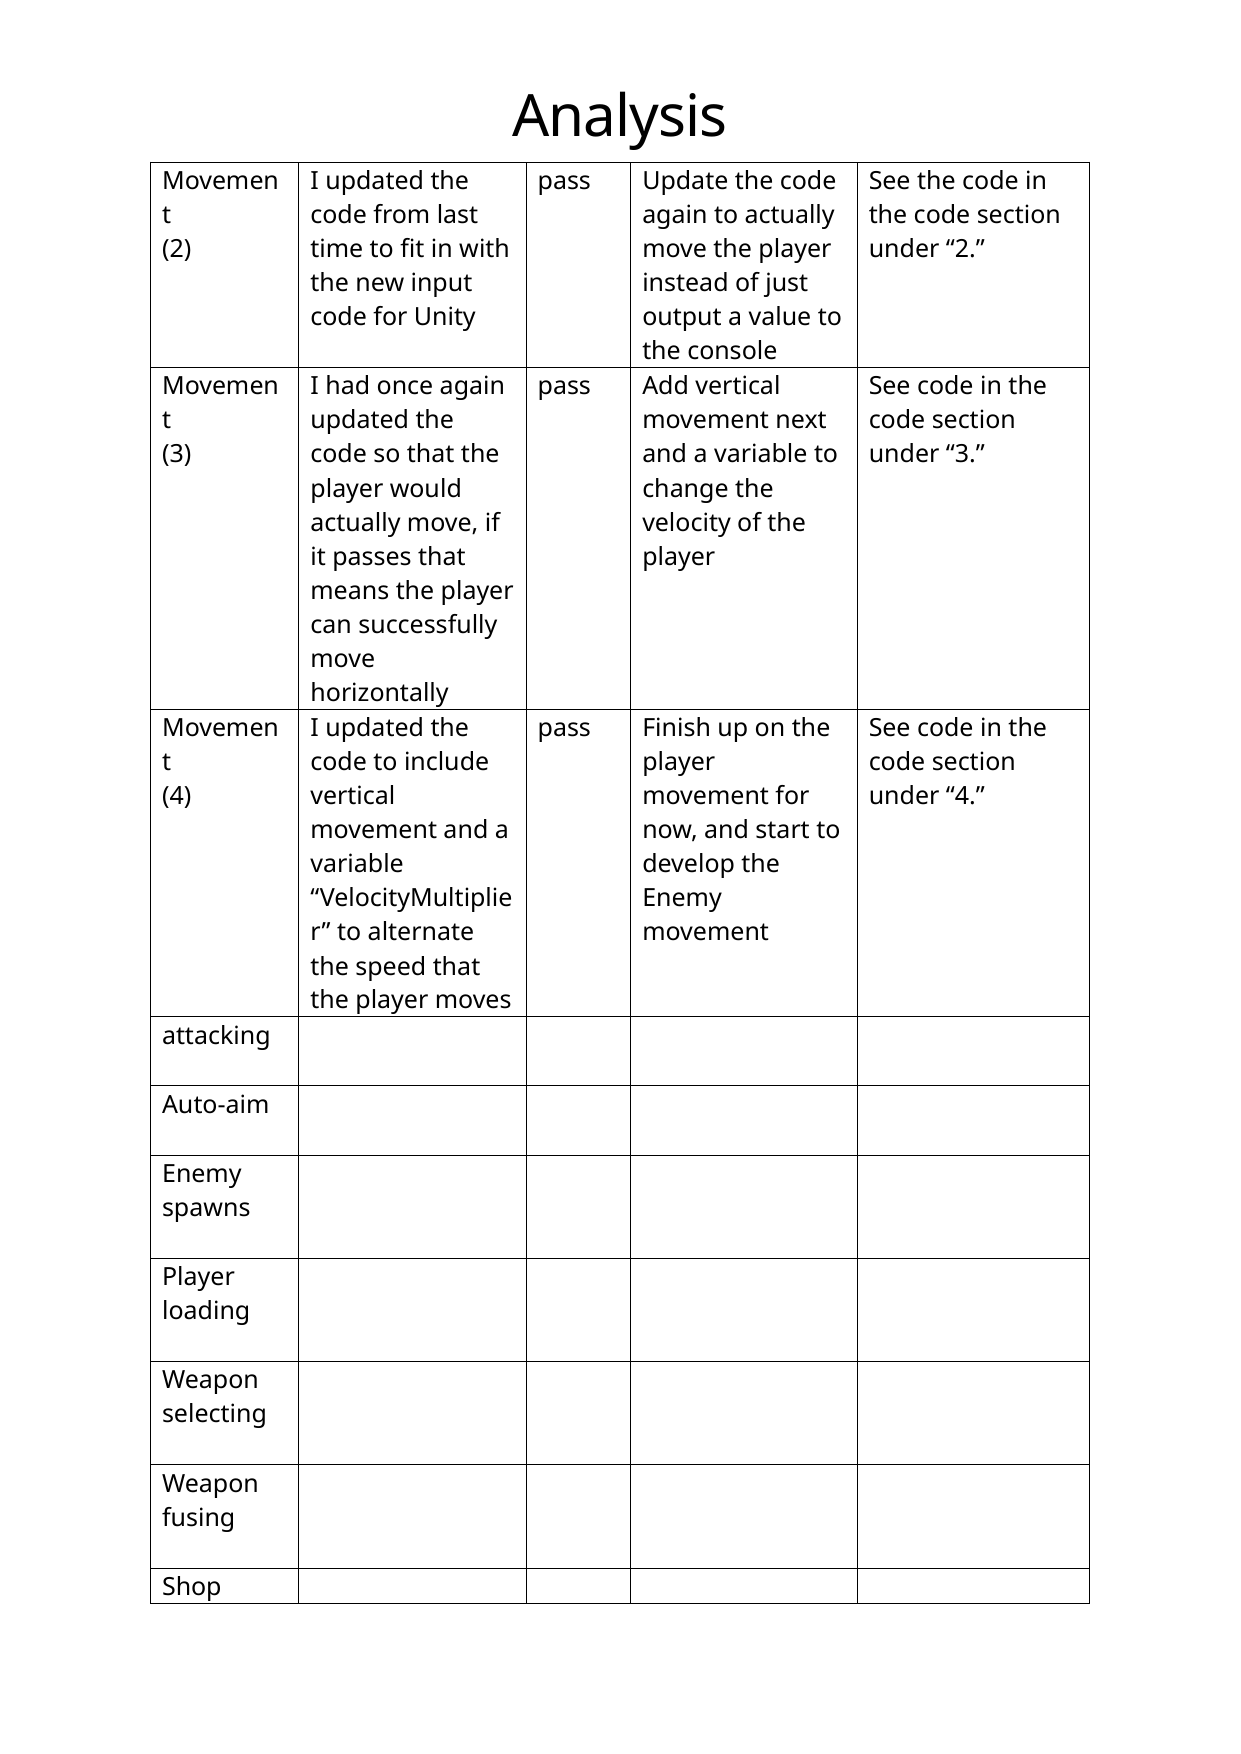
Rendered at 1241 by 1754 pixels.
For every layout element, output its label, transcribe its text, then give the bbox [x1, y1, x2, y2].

table_cell [527, 1156, 630, 1258]
table_cell [527, 1362, 630, 1464]
table_cell [631, 1569, 857, 1603]
table_cell [858, 1465, 1089, 1567]
table_cell Movement (3) [151, 368, 298, 709]
table_cell [299, 1017, 526, 1085]
table_cell attacking [151, 1017, 298, 1085]
table_cell [858, 1086, 1089, 1154]
table_cell [858, 1569, 1089, 1603]
table_cell Add vertical movement next and a variable to change the velocity of the player [631, 368, 857, 709]
table_cell pass [527, 163, 630, 367]
table_cell Movement (2) [151, 163, 298, 367]
table_cell [527, 1569, 630, 1603]
table_cell [631, 1362, 857, 1464]
table_cell [299, 1086, 526, 1154]
table_cell See the code in the code section under “2.” [858, 163, 1089, 367]
table_cell Auto-aim [151, 1086, 298, 1154]
table_cell [858, 1259, 1089, 1361]
table_cell Movement (4) [151, 710, 298, 1016]
table_cell [631, 1156, 857, 1258]
table_cell pass [527, 368, 630, 709]
table_cell See code in the code section under “4.” [858, 710, 1089, 1016]
table_cell I updated the code from last time to fit in with the new input code for Unity [299, 163, 526, 367]
table_cell [527, 1017, 630, 1085]
table_cell [299, 1362, 526, 1464]
table_cell [858, 1017, 1089, 1085]
table_cell Weapon fusing [151, 1465, 298, 1567]
table_cell [299, 1569, 526, 1603]
table_cell See code in the code section under “3.” [858, 368, 1089, 709]
table_cell [631, 1086, 857, 1154]
table_cell Player loading [151, 1259, 298, 1361]
table_cell [631, 1465, 857, 1567]
table_cell [527, 1259, 630, 1361]
table_cell Update the code again to actually move the player instead of just output a value to the console [631, 163, 857, 367]
table_cell [858, 1362, 1089, 1464]
table_cell Finish up on the player movement for now, and start to develop the Enemy movement [631, 710, 857, 1016]
table_cell [858, 1156, 1089, 1258]
table_cell [299, 1465, 526, 1567]
table_cell Shop menu loading [151, 1569, 298, 1603]
table_cell [299, 1156, 526, 1258]
table_cell Weapon selecting [151, 1362, 298, 1464]
table_cell [631, 1259, 857, 1361]
table_cell [527, 1086, 630, 1154]
table_cell Enemy spawns [151, 1156, 298, 1258]
table_cell I updated the code to include vertical movement and a variable “VelocityMultiplier” to alternate the speed that the player moves [299, 710, 526, 1016]
table_cell pass [527, 710, 630, 1016]
table_cell [527, 1465, 630, 1567]
table_cell I had once again updated the code so that the player would actually move, if it passes that means the player can successfully move horizontally [299, 368, 526, 709]
table_cell [631, 1017, 857, 1085]
table_cell [299, 1259, 526, 1361]
